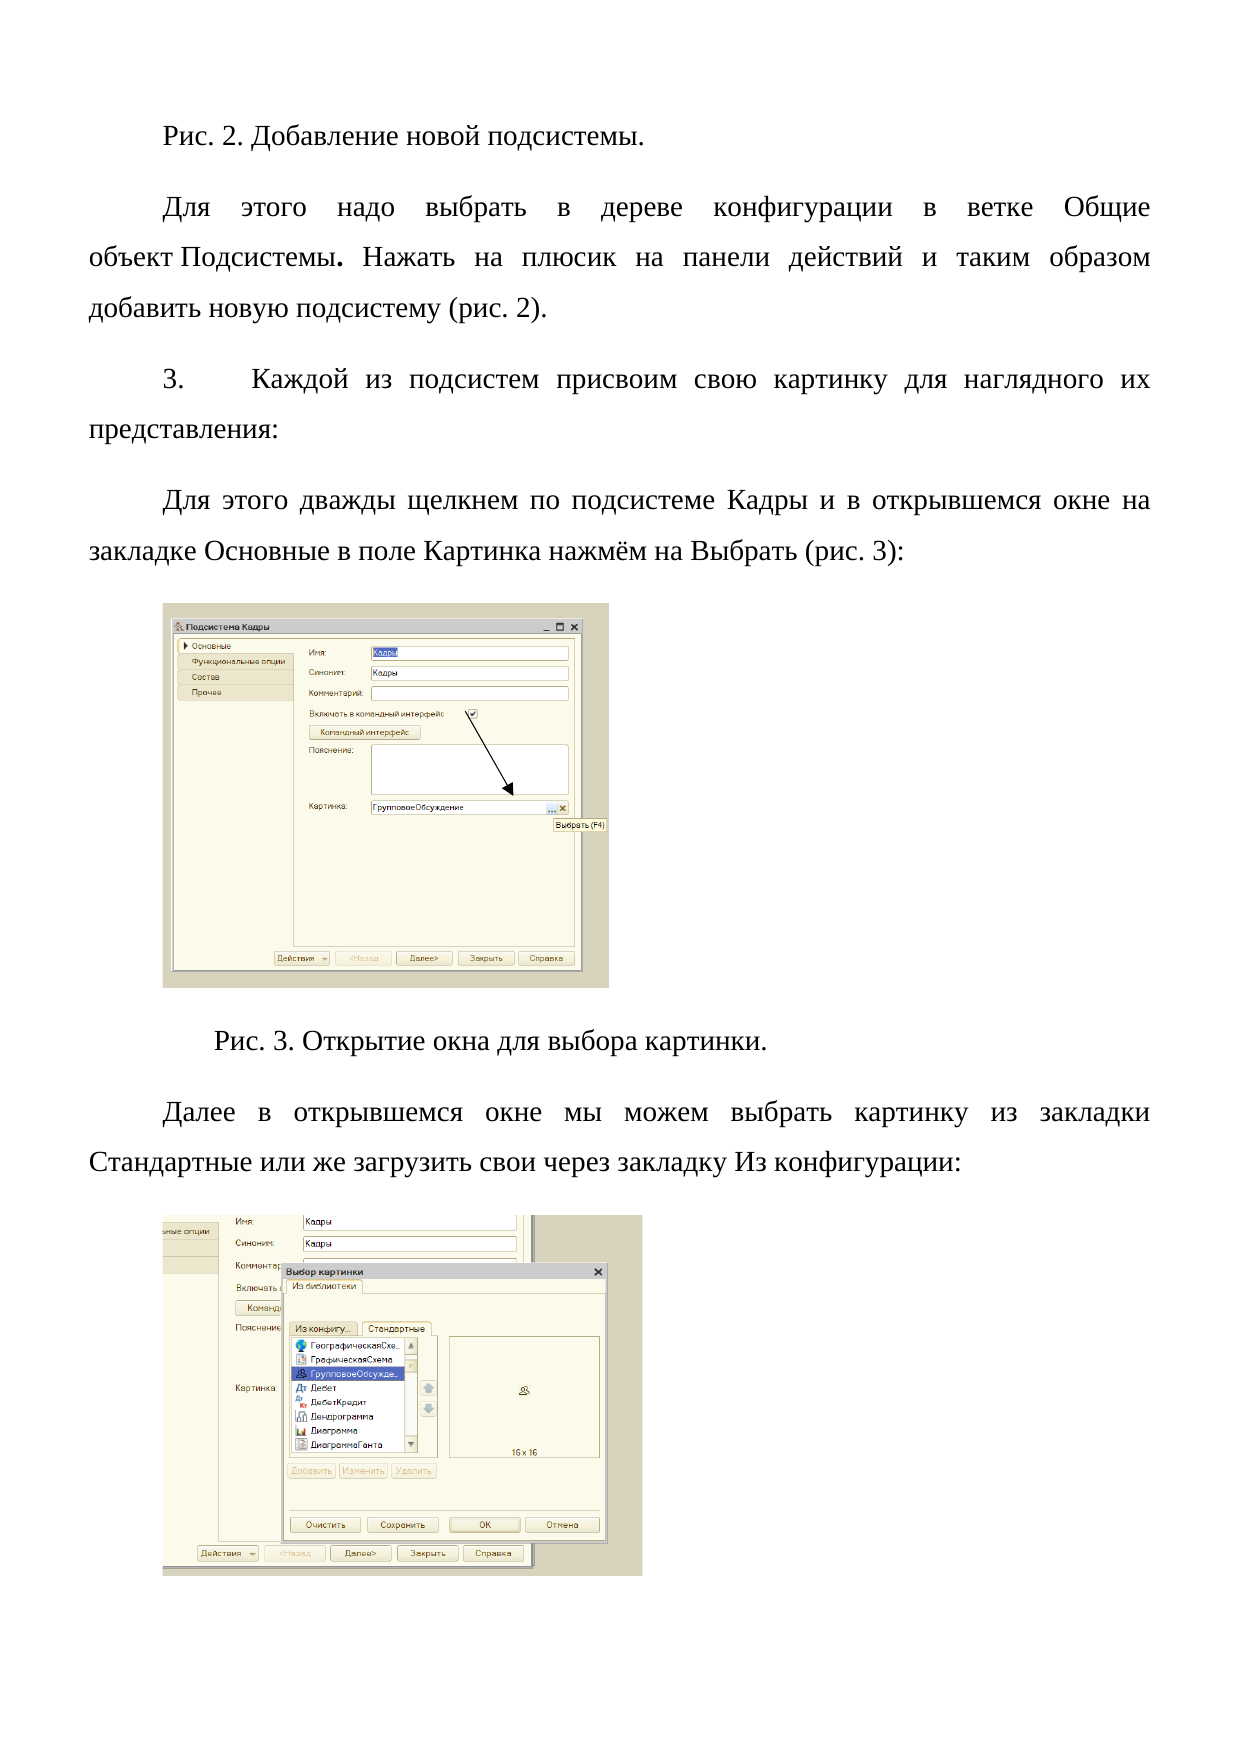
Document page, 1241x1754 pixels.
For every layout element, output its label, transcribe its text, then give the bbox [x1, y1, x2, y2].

text Рис. 3. Открытие окна для выбора картинки. [88, 1023, 1152, 1056]
picture [162, 1215, 643, 1576]
text Для этого дважды щелкнем по подсистеме Кадры и в открывшемся окне на закладке Основные в поле Картинка нажмём на Выбрать (рис. 3): [88, 482, 1152, 566]
picture [162, 603, 609, 988]
text Для этого надо выбрать в дереве конфигурации в ветке Общие объект Подсистемы. Нажать на плюсик на панели действий и таким образом добавить новую подсистему (рис. 2). [88, 189, 1152, 323]
text Рис. 2. Добавление новой подсистемы. [88, 118, 1152, 152]
list Каждой из подсистем присвоим свою картинку для наглядного их представления: [88, 361, 1152, 445]
text Далее в открывшемся окне мы можем выбрать картинку из закладки Стандартные или же загрузить свои через закладку Из конфигурации: [88, 1094, 1152, 1178]
